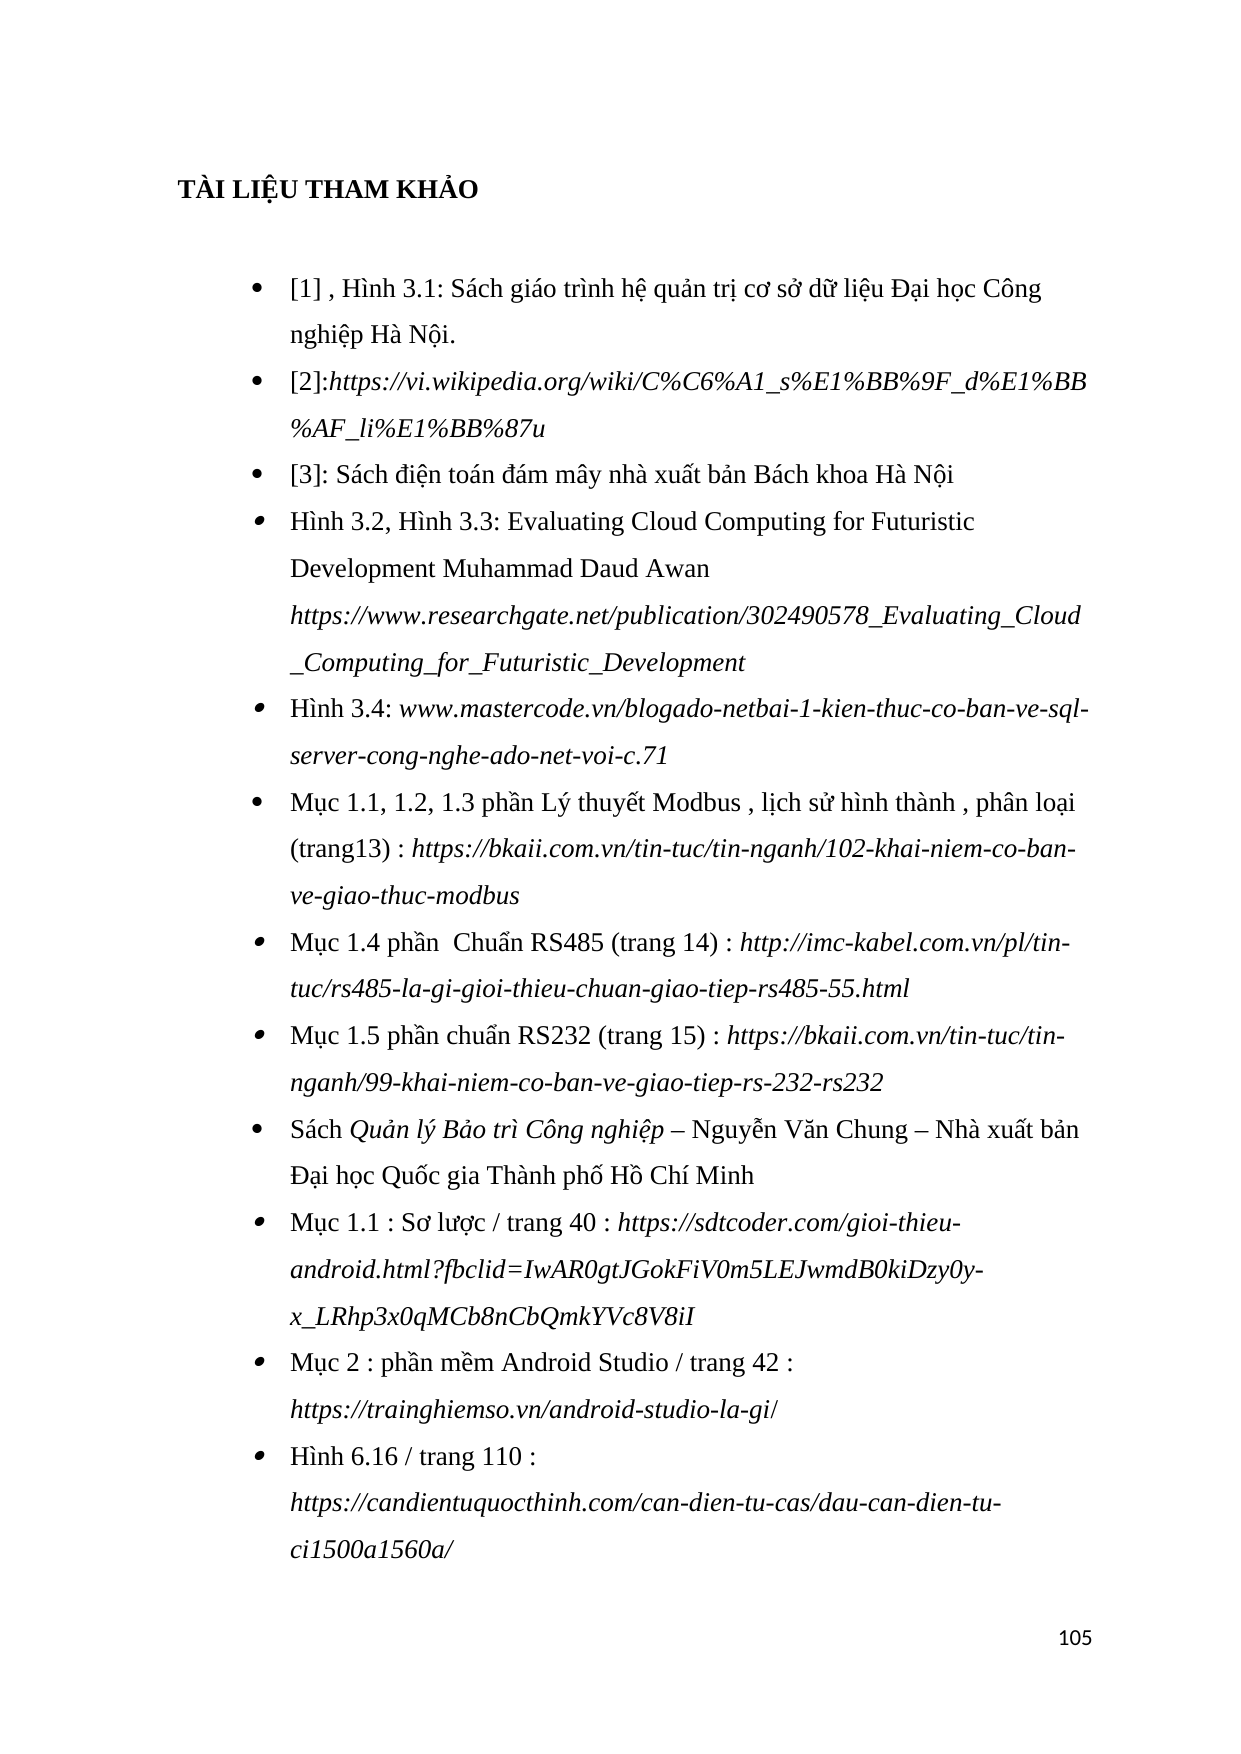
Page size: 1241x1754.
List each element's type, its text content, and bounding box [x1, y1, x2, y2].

subtitle TÀI LIỆU THAM KHẢO [177, 173, 1092, 204]
list Sách Quản lý Bảo trì Công nghiệp – Nguyễn Văn Chung – Nhà xuất bản Đại học Quốc gia Thành phố Hồ Chí Minh [252, 1113, 1092, 1191]
list Mục 1.4 phần Chuẩn RS485 (trang 14) : http://imc-kabel.com.vn/pl/tin-tuc/rs485-la-gi-gioi-thieu-chuan-giao-tiep-rs485-55.html [252, 926, 1092, 1004]
list Mục 1.5 phần chuẩn RS232 (trang 15) : https://bkaii.com.vn/tin-tuc/tin-nganh/99-khai-niem-co-ban-ve-giao-tiep-rs-232-rs232 [252, 1019, 1092, 1097]
list Hình 3.2, Hình 3.3: Evaluating Cloud Computing for Futuristic Development Muhammad Daud Awan https://www.researchgate.net/publication/302490578_Evaluating_Cloud_Computing_for_Futuristic_Development [252, 506, 1092, 677]
list Mục 1.1 : Sơ lược / trang 40 : https://sdtcoder.com/gioi-thieu-android.html?fbclid=IwAR0gtJGokFiV0m5LEJwmdB0kiDzy0y-x_LRhp3x0qMCb8nCbQmkYVc8V8iI [252, 1206, 1092, 1331]
list Mục 1.1, 1.2, 1.3 phần Lý thuyết Modbus , lịch sử hình thành , phân loại (trang13) : https://bkaii.com.vn/tin-tuc/tin-nganh/102-khai-niem-co-ban-ve-giao-thuc-modbus [252, 786, 1092, 910]
list [2]:https://vi.wikipedia.org/wiki/C%C6%A1_s%E1%BB%9F_d%E1%BB%AF_li%E1%BB%87u [252, 365, 1092, 443]
list Mục 2 : phần mềm Android Studio / trang 42 : https://trainghiemso.vn/android-studio-la-gi/ [252, 1346, 1092, 1424]
list [3]: Sách điện toán đám mây nhà xuất bản Bách khoa Hà Nội [252, 459, 1092, 490]
list Hình 6.16 / trang 110 : https://candientuquocthinh.com/can-dien-tu-cas/dau-can-dien-tu-ci1500a1560a/ [252, 1440, 1092, 1564]
list [1] , Hình 3.1: Sách giáo trình hệ quản trị cơ sở dữ liệu Đại học Công nghiệp Hà Nội. [252, 272, 1092, 350]
list Hình 3.4: www.mastercode.vn/blogado-netbai-1-kien-thuc-co-ban-ve-sql-server-cong-nghe-ado-net-voi-c.71 [252, 692, 1092, 770]
